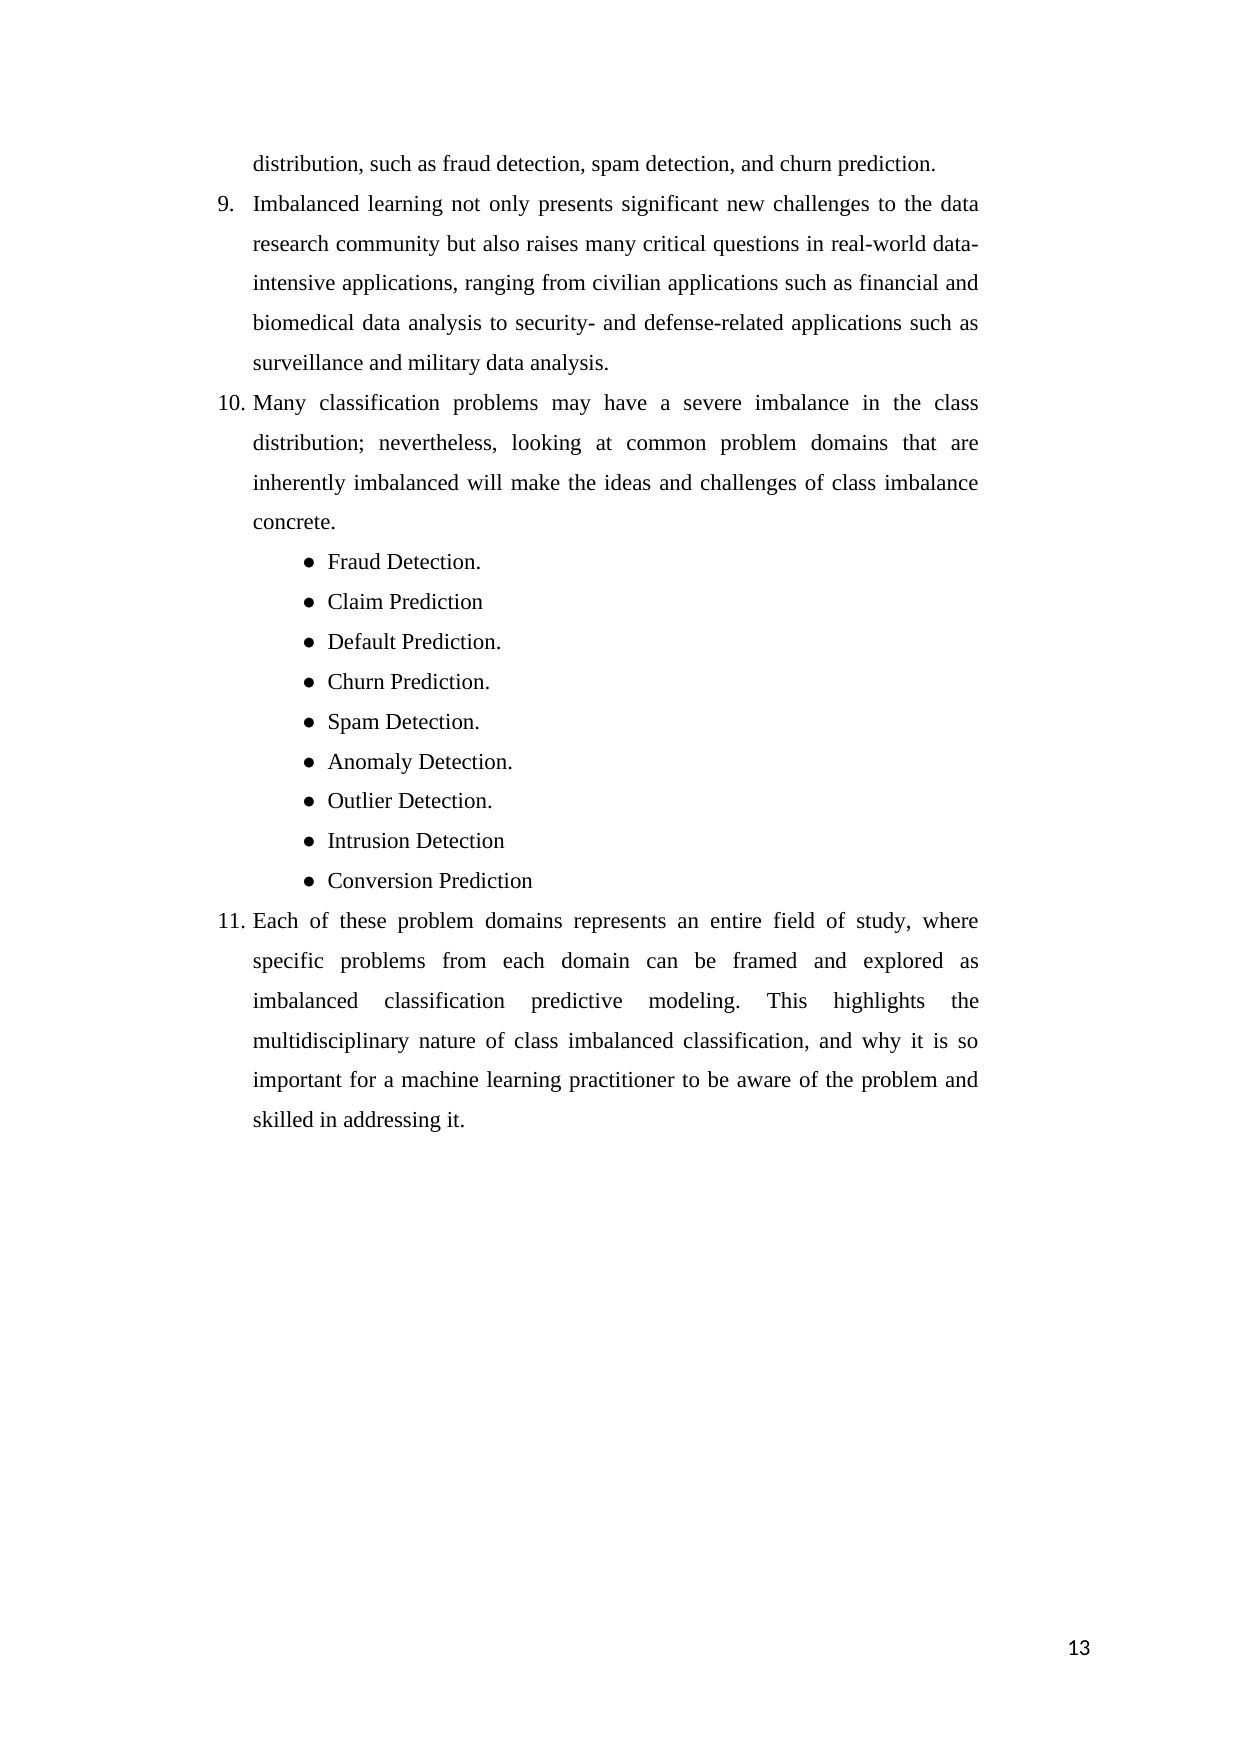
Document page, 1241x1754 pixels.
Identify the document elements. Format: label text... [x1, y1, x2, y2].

list Fraud Detection. [302, 548, 980, 574]
list Intrusion Detection [302, 827, 980, 854]
list Churn Prediction. [302, 668, 980, 694]
list Outlier Detection. [302, 788, 980, 814]
list Many classification problems may have a severe imbalance in the class distribution; nevertheless, looking at common problem domains that are inherently imbalanced will make the ideas and challenges of class imbalance concrete. [217, 389, 980, 535]
list Claim Prediction [302, 588, 980, 614]
list Conversion Prediction [302, 867, 980, 894]
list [217, 150, 980, 176]
list Imbalanced learning not only presents significant new challenges to the data research community but also raises many critical questions in real-world data- intensive applications, ranging from civilian applications such as financial and biomedical data analysis to security- and defense-related applications such as surveillance and military data analysis. [217, 190, 980, 375]
list Anomaly Detection. [302, 748, 980, 774]
list Each of these problem domains represents an entire field of study, where specific problems from each domain can be framed and explored as imbalanced classification predictive modeling. This highlights the multidisciplinary nature of class imbalanced classification, and why it is so important for a machine learning practitioner to be aware of the problem and skilled in addressing it. [217, 907, 980, 1133]
list Default Prediction. [302, 628, 980, 654]
list Spam Detection. [302, 708, 980, 734]
